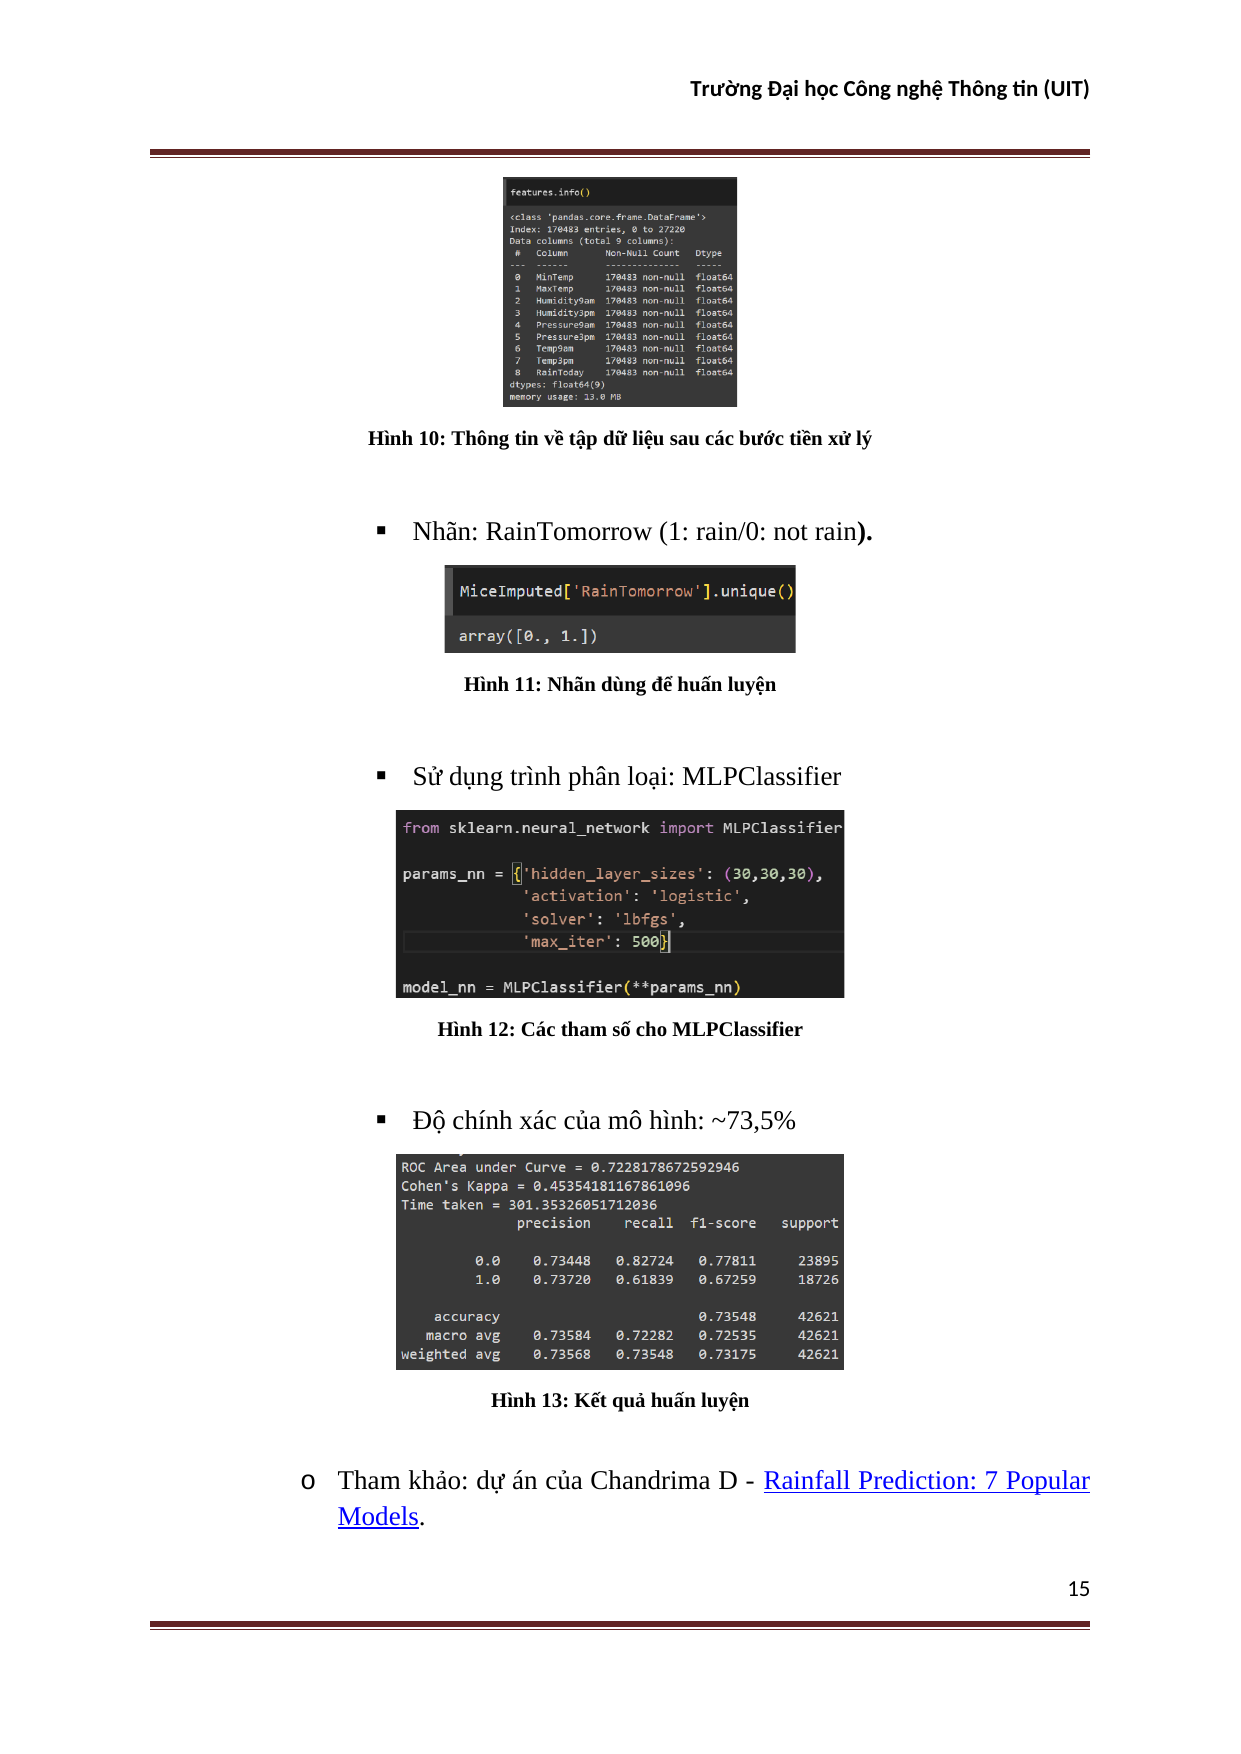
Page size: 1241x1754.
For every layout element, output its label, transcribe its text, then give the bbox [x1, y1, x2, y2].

text Hình 12: Các tham số cho MLPClassifier [150, 1016, 1090, 1041]
picture [396, 1154, 844, 1370]
picture [503, 177, 738, 407]
text Hình 13: Kết quả huấn luyện [150, 1388, 1090, 1412]
picture [444, 565, 796, 653]
text Hình 10: Thông tin về tập dữ liệu sau các bước tiền xử lý [150, 426, 1090, 450]
list Nhãn: RainTomorrow (1: rain/0: not rain). [375, 515, 1090, 546]
list Độ chính xác của mô hình: ~73,5% [375, 1104, 1090, 1135]
list Sử dụng trình phân loại: MLPClassifier [375, 759, 1090, 791]
text Hình 11: Nhãn dùng để huấn luyện [150, 672, 1090, 696]
list Tham khảo: dự án của Chandrima D - Rainfall Prediction: 7 Popular Models. [300, 1464, 1090, 1531]
picture [395, 810, 845, 998]
